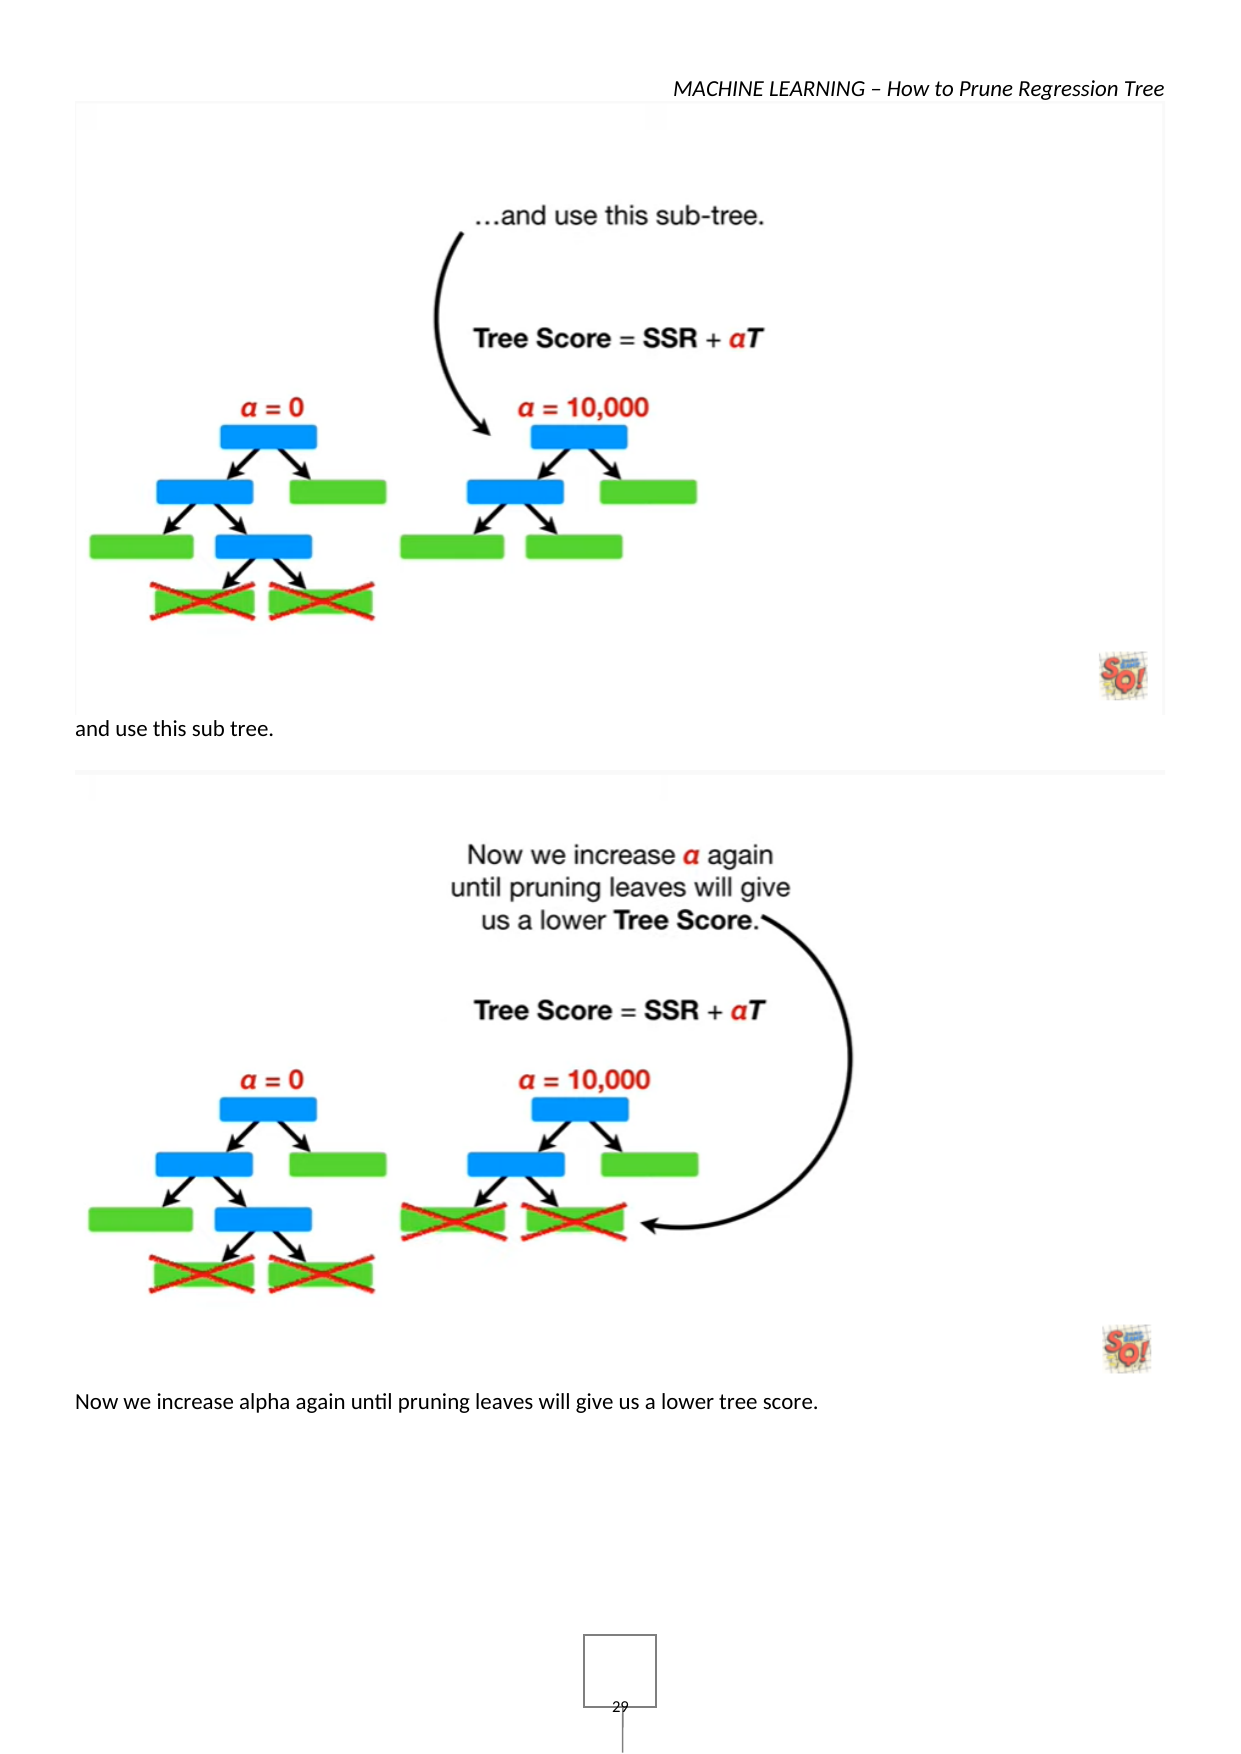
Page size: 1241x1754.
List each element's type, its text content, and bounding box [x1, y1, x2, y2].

text Now we increase alpha again until pruning leaves will give us a lower tree score. [75, 1387, 1165, 1415]
picture [75, 101, 1166, 715]
text and use this sub tree. [75, 715, 1165, 742]
picture [75, 770, 1166, 1387]
